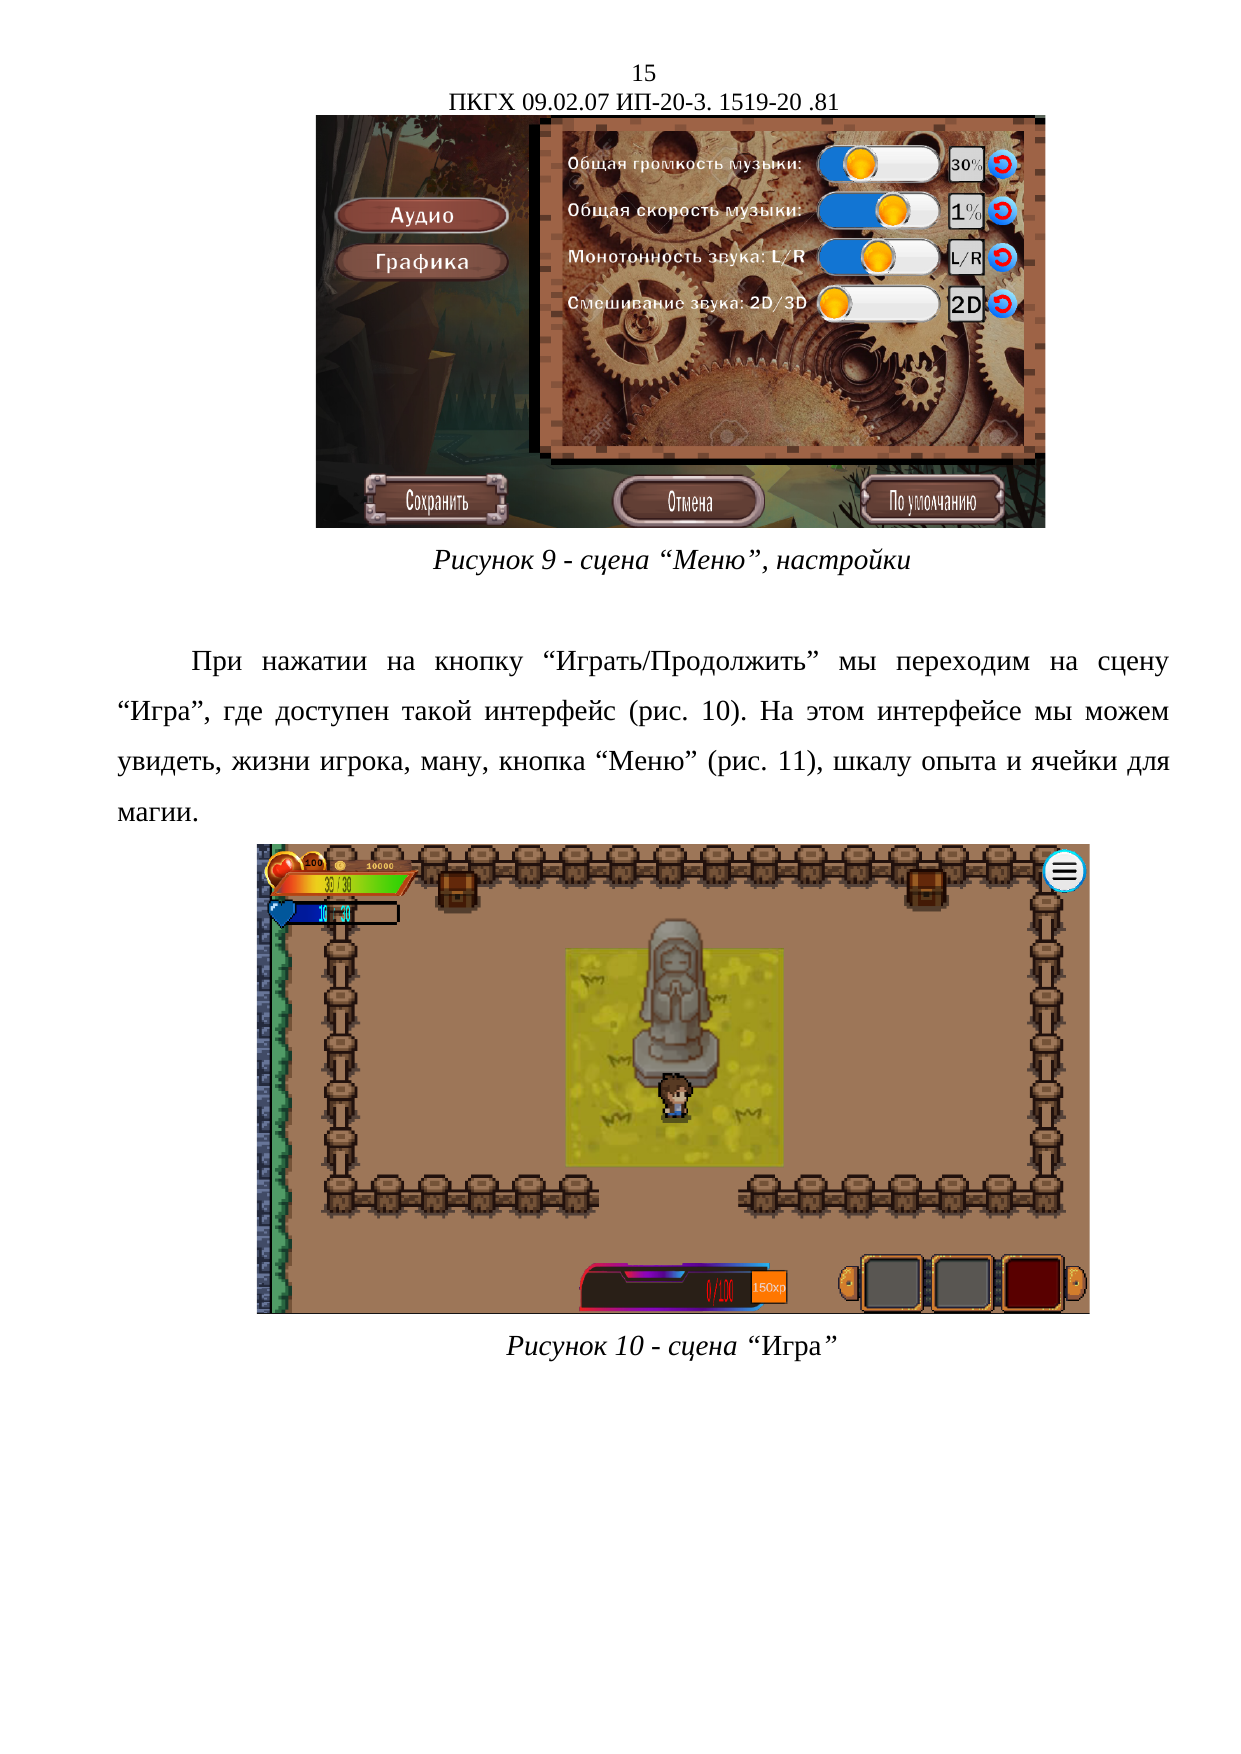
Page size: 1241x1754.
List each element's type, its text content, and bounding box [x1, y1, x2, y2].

picture [315, 115, 1046, 528]
picture [256, 844, 1090, 1314]
text Рисунок 10 - сцена “Игра” [132, 1328, 1170, 1362]
text Рисунок 9 - сцена “Меню”, настройки [132, 542, 1170, 576]
text При нажатии на кнопку “Играть/Продолжить” мы переходим на сцену “Игра”, где доступен такой интерфейс (рис. 10). На этом интерфейсе мы можем увидеть, жизни игрока, ману, кнопка “Меню” (рис. 11), шкалу опыта и ячейки для магии. [117, 643, 1170, 827]
